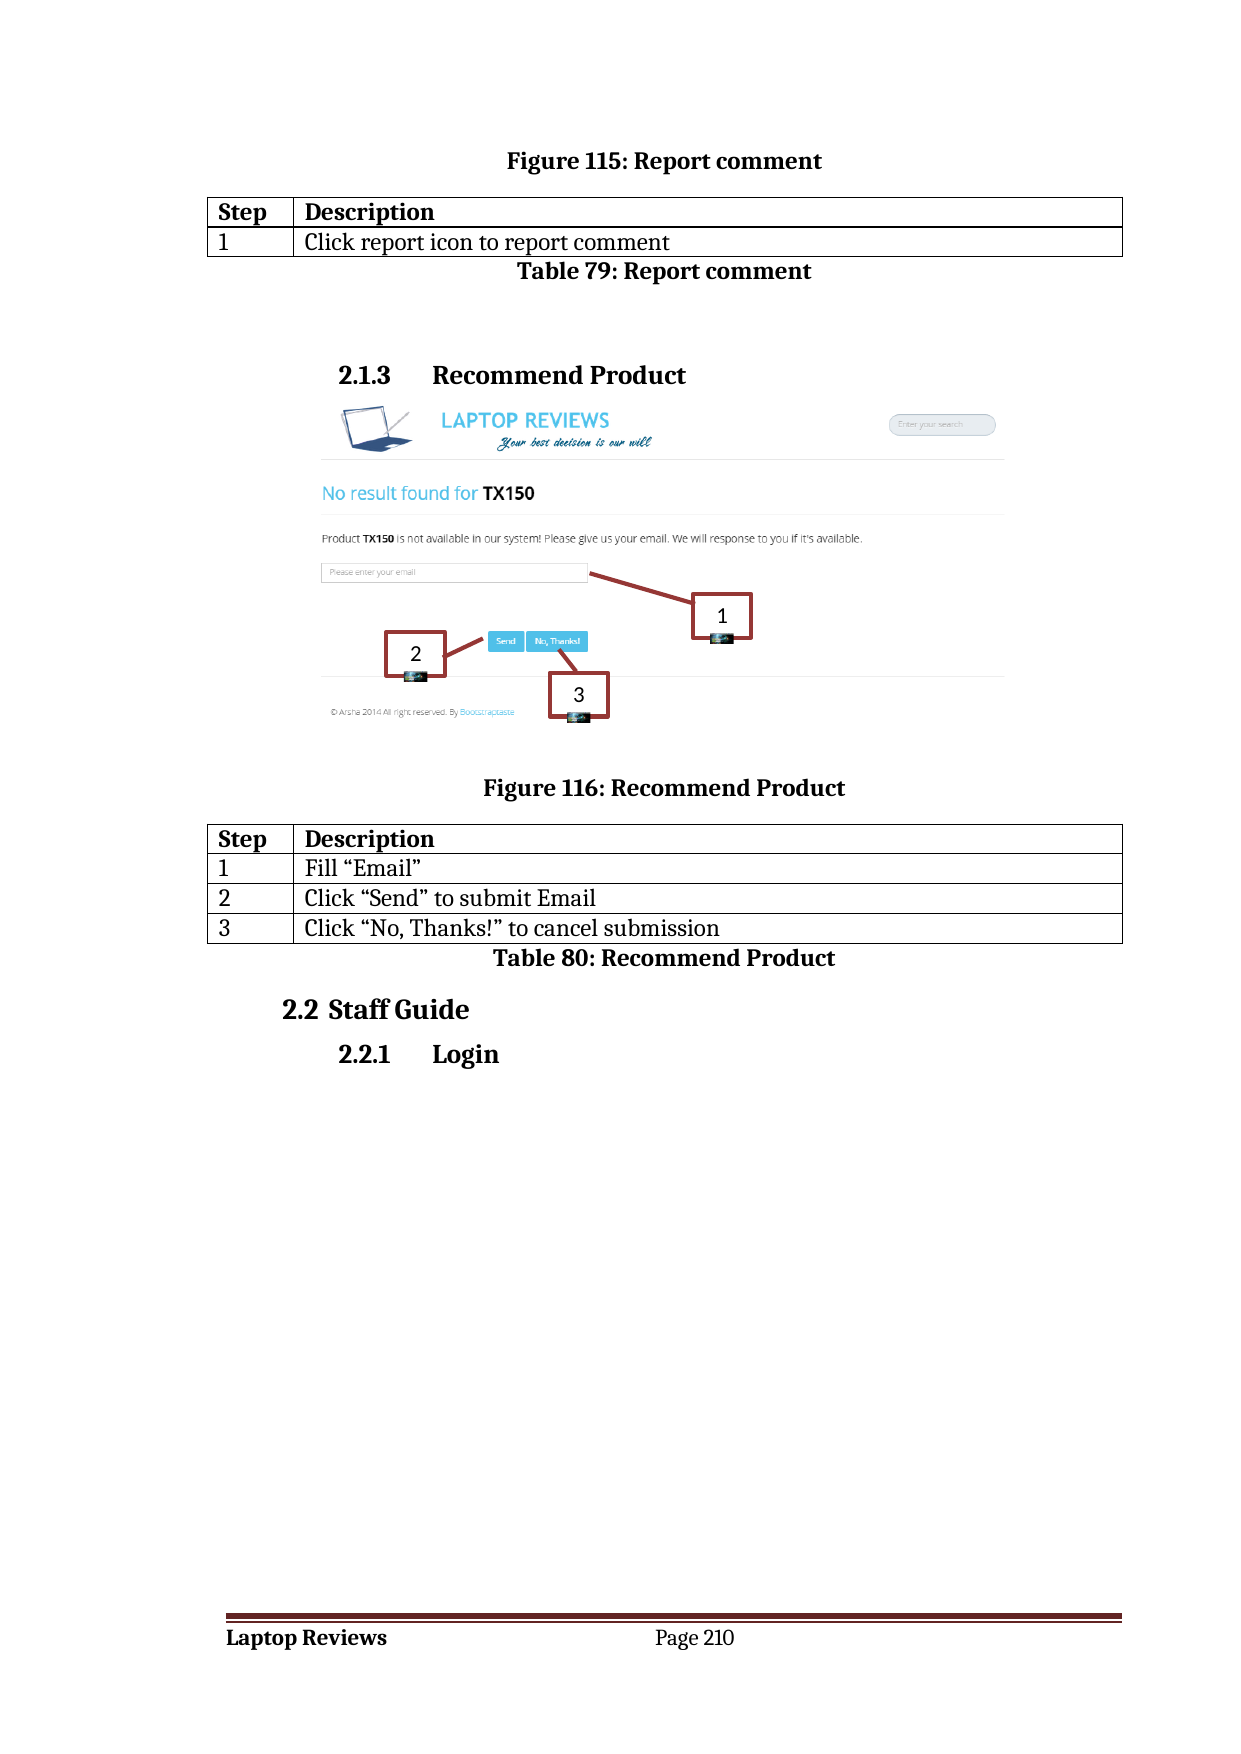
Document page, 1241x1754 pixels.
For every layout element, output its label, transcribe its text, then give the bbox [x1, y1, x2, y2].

subtitle Login [338, 1039, 1122, 1071]
text Figure 115: Report comment [207, 147, 1122, 176]
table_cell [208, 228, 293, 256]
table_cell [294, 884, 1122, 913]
text Figure 116: Recommend Product [207, 774, 1122, 803]
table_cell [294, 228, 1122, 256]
text Table 79: Recommend Product [207, 944, 1122, 972]
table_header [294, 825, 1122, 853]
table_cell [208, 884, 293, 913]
subtitle Staff Guide [282, 993, 1122, 1027]
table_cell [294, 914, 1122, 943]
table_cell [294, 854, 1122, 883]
subtitle Recommend Product [338, 360, 1122, 391]
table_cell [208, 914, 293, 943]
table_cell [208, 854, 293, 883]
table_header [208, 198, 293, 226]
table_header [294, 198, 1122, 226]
picture [282, 399, 1047, 749]
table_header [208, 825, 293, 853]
text Table 78: Report comment [207, 257, 1122, 286]
